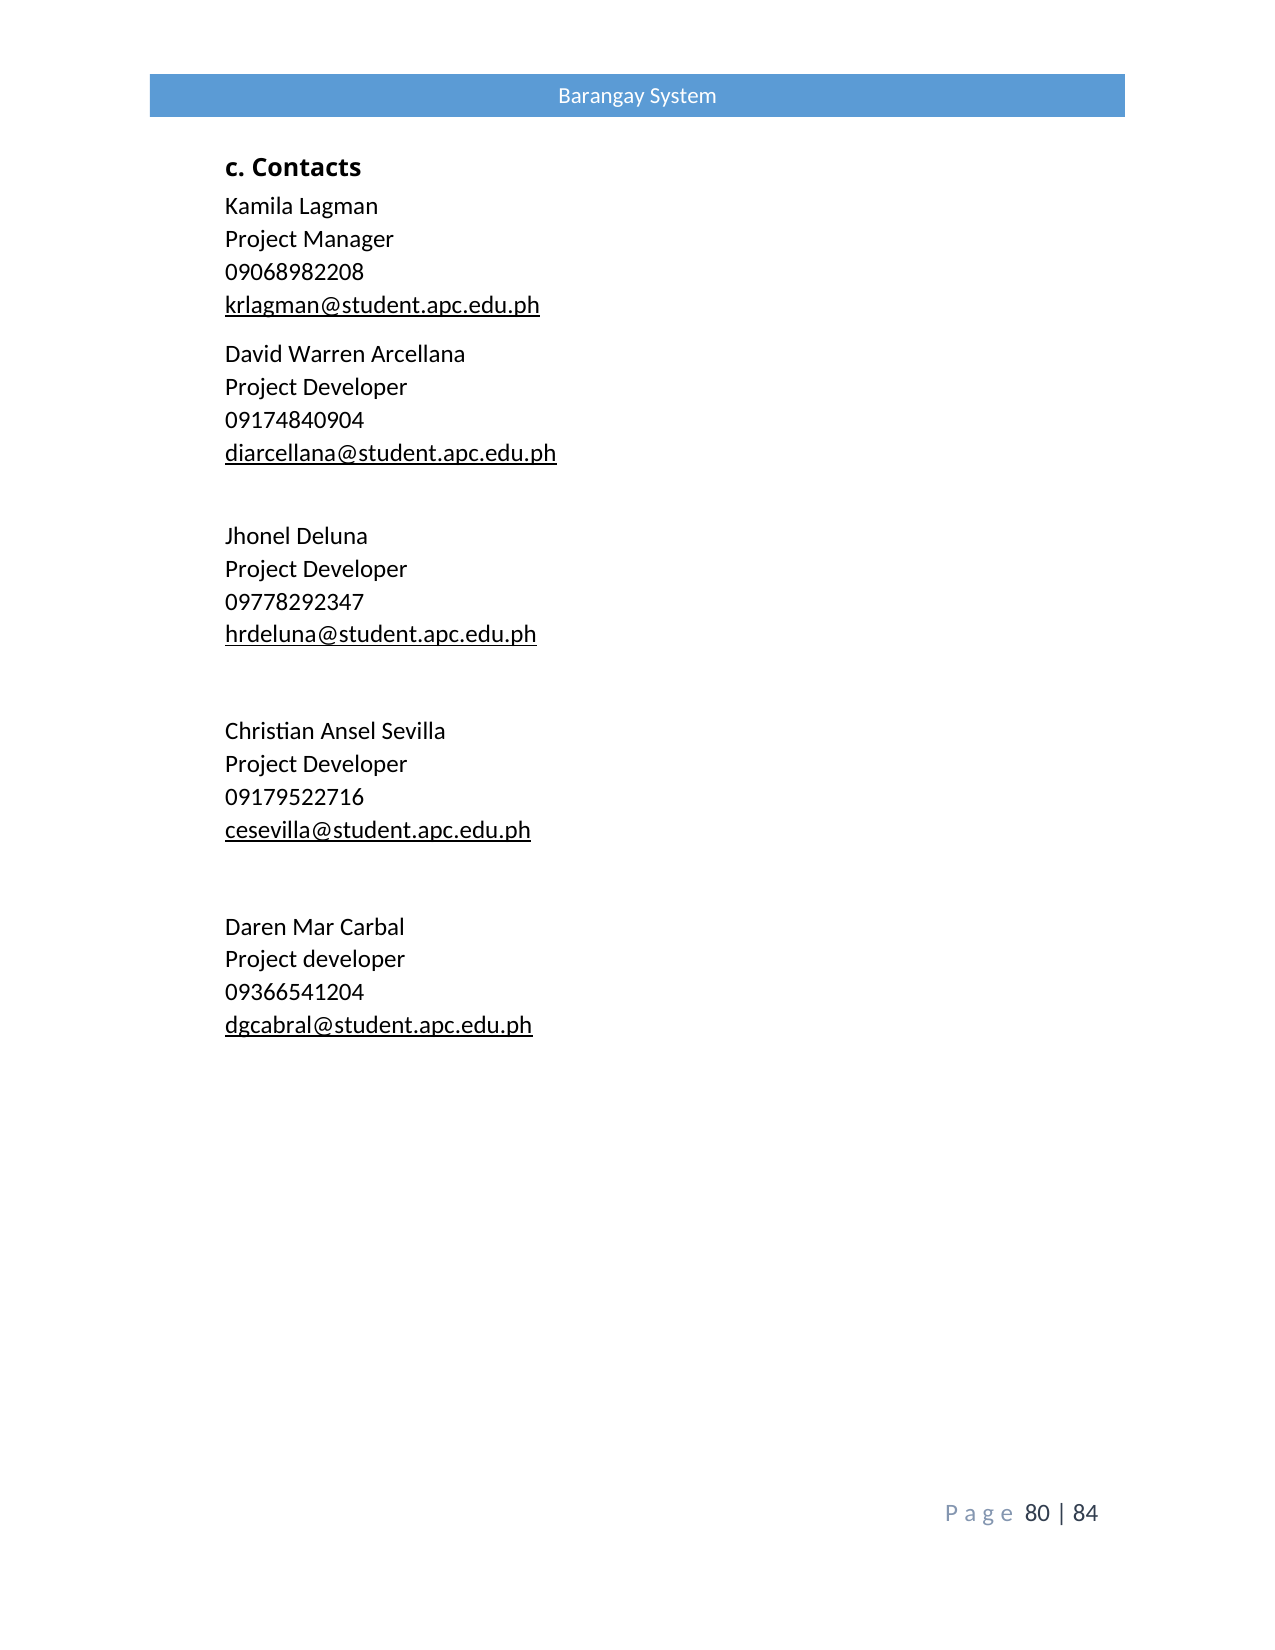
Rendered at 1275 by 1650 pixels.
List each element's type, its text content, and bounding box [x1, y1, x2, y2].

text Kamila Lagman Project Manager 09068982208 krlagman@student.apc.edu.ph [150, 190, 1125, 319]
text Daren Mar Carbal Project developer 09366541204 dgcabral@student.apc.edu.ph [150, 911, 1125, 1040]
text Jhonel Deluna Project Developer 09778292347 hrdeluna@student.apc.edu.ph [150, 520, 1125, 649]
subtitle c. Contacts [150, 150, 1125, 184]
text David Warren Arcellana Project Developer 09174840904 diarcellana@student.apc.edu.ph [150, 339, 1125, 501]
text Christian Ansel Sevilla Project Developer 09179522716 cesevilla@student.apc.edu.ph [150, 715, 1125, 844]
